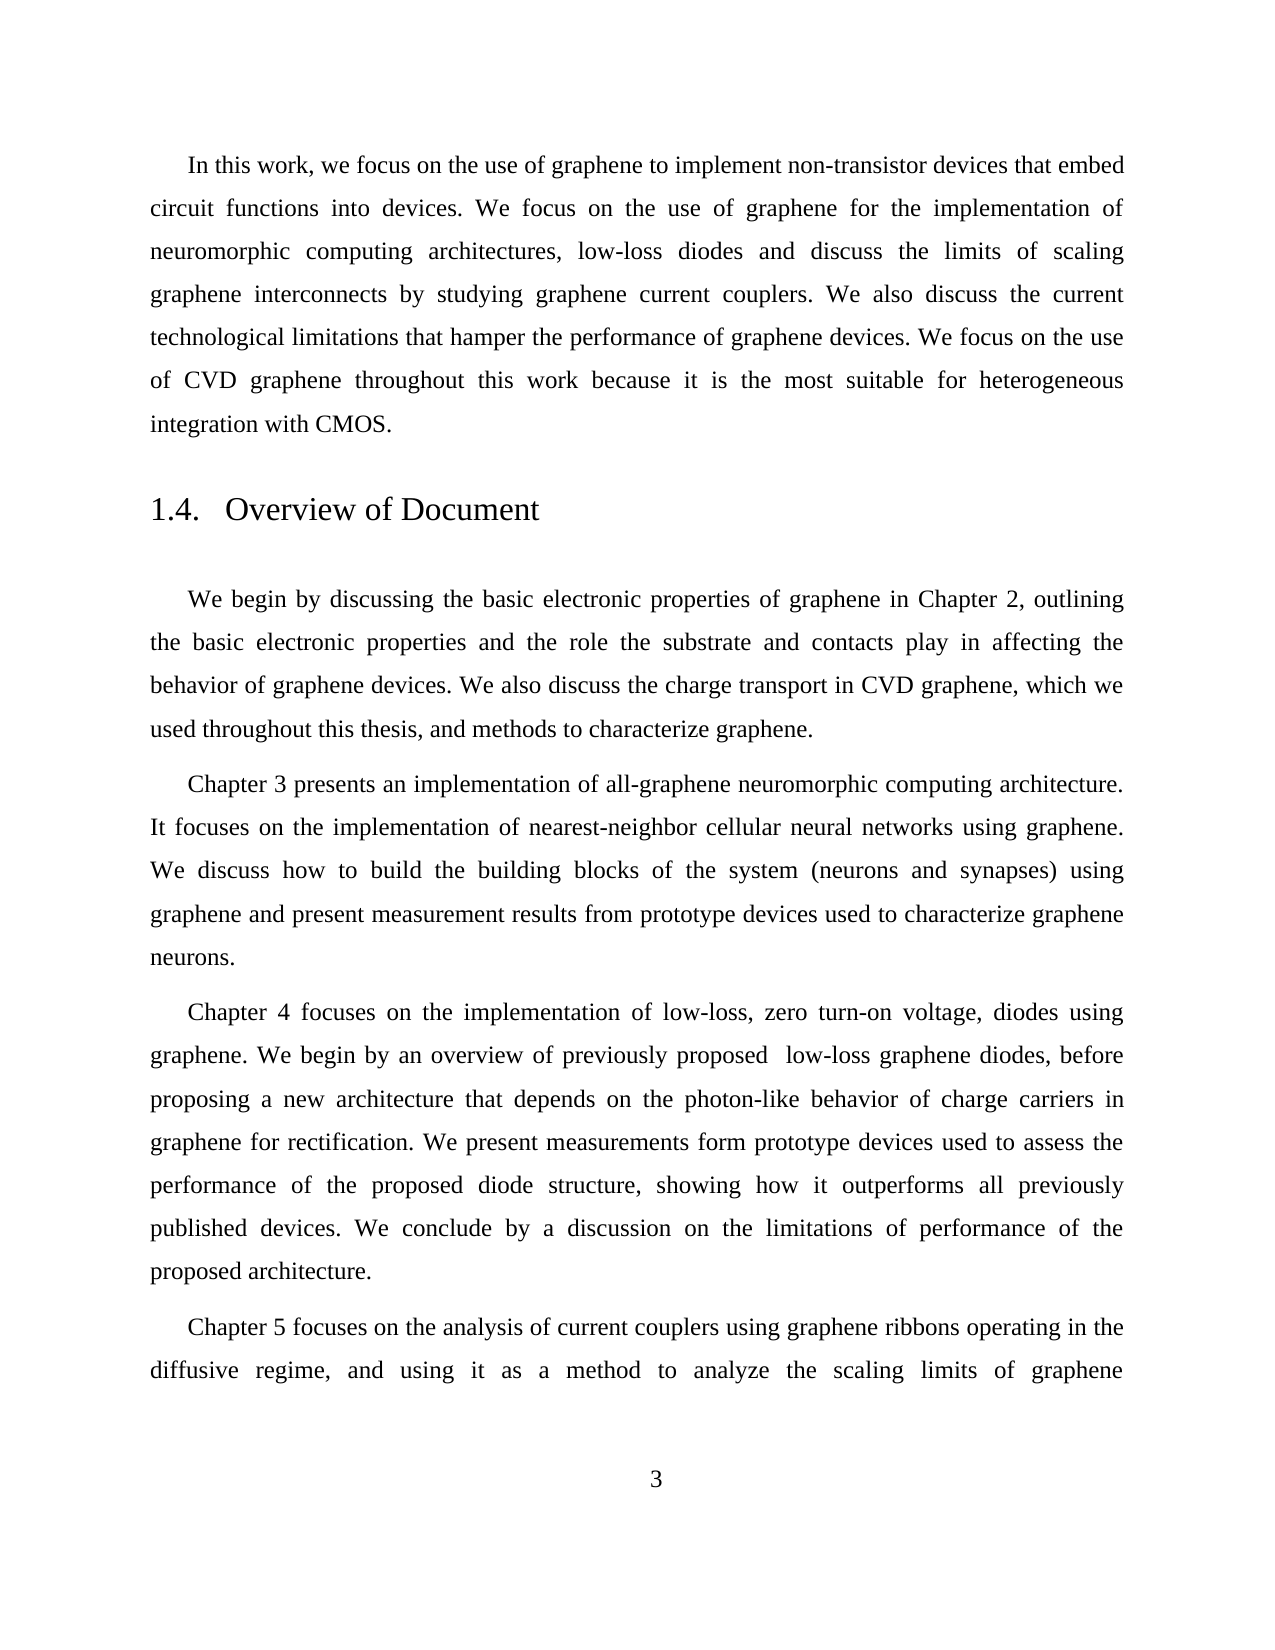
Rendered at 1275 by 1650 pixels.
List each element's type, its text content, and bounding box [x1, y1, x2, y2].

text Chapter 4 focuses on the implementation of low-loss, zero turn-on voltage, diodes using graphene. We begin by an overview of previously proposed low-loss graphene diodes, before proposing a new architecture that depends on the photon-like behavior of charge carriers in graphene for rectification. We present measurements form prototype devices used to assess the performance of the proposed diode structure, showing how it outperforms all previously published devices. We conclude by a discussion on the limitations of performance of the proposed architecture. [150, 997, 1125, 1285]
text In this work, we focus on the use of graphene to implement non-transistor devices that embed circuit functions into devices. We focus on the use of graphene for the implementation of neuromorphic computing architectures, low-loss diodes and discuss the limits of scaling graphene interconnects by studying graphene current couplers. We also discuss the current technological limitations that hamper the performance of graphene devices. We focus on the use of CVD graphene throughout this work because it is the most suitable for heterogeneous integration with CMOS. [150, 150, 1125, 437]
text We begin by discussing the basic electronic properties of graphene in Chapter 2, outlining the basic electronic properties and the role the substrate and contacts play in affecting the behavior of graphene devices. We also discuss the charge transport in CVD graphene, which we used throughout this thesis, and methods to characterize graphene. [150, 584, 1125, 742]
text Chapter 3 presents an implementation of all-graphene neuromorphic computing architecture. It focuses on the implementation of nearest-neighbor cellular neural networks using graphene. We discuss how to build the building blocks of the system (neurons and synapses) using graphene and present measurement results from prototype devices used to characterize graphene neurons. [150, 769, 1125, 971]
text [150, 1312, 1125, 1384]
subtitle Overview of Document [150, 489, 1125, 528]
